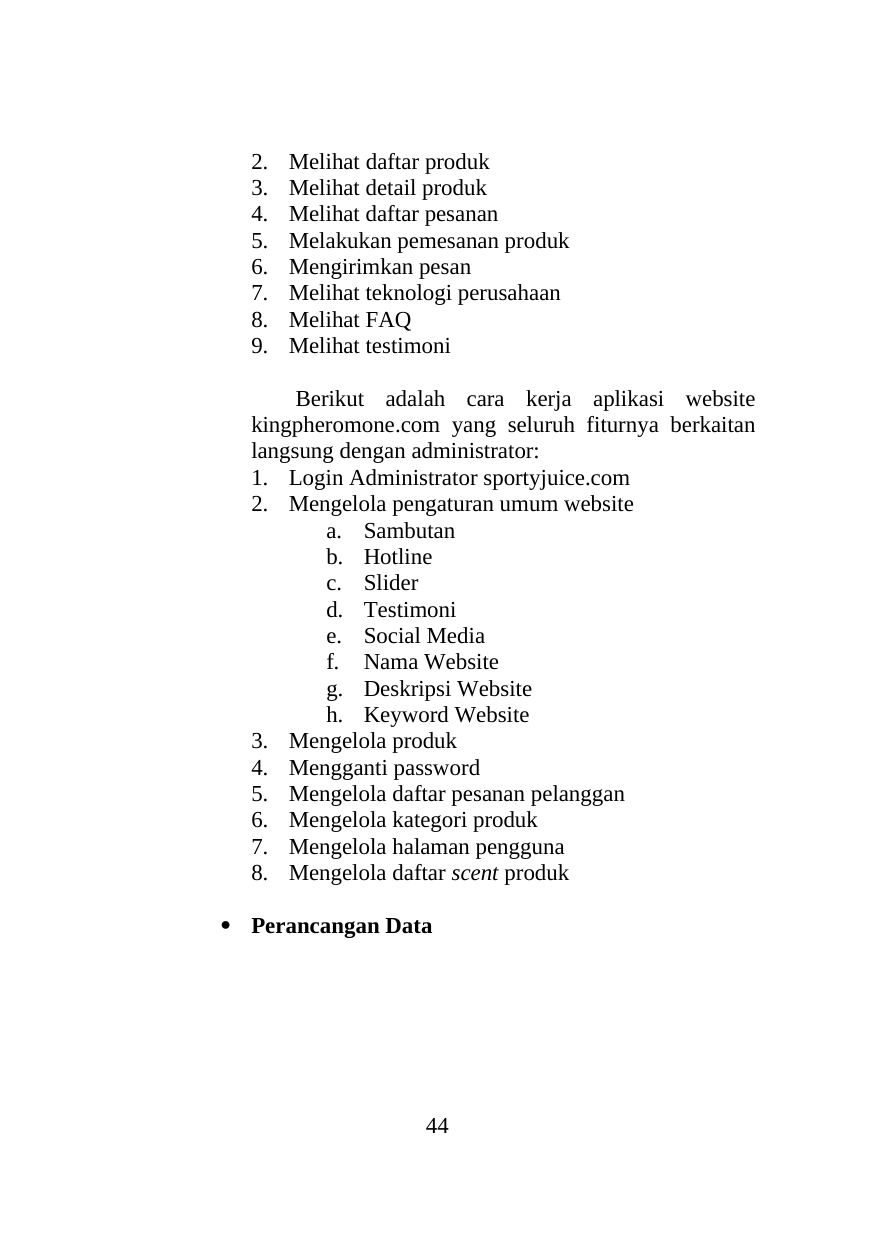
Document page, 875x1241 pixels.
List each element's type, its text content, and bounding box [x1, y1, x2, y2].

list Mengirimkan pesan [251, 253, 756, 279]
list Mengelola daftar scent produk [251, 859, 756, 886]
list Berikut adalah cara kerja aplikasi website kingpheromone.com yang seluruh fiturnya berkaitan langsung dengan administrator: [251, 385, 756, 464]
list Melihat daftar pesanan [251, 200, 756, 227]
list Mengelola produk [251, 727, 756, 754]
list Mengelola daftar pesanan pelanggan [251, 780, 756, 807]
list Mengelola pengaturan umum website [251, 490, 756, 517]
list Testimoni [326, 596, 756, 622]
list Nama Website [326, 648, 756, 675]
list Melihat teknologi perusahaan [251, 279, 756, 306]
list Slider [326, 569, 756, 596]
list Hotline [326, 543, 756, 569]
list Keyword Website [326, 701, 756, 727]
list Sambutan [326, 517, 756, 543]
list Melakukan pemesanan produk [251, 227, 756, 253]
list Melihat detail produk [251, 174, 756, 200]
list Melihat daftar produk [251, 148, 756, 174]
list Deskripsi Website [326, 675, 756, 701]
list Social Media [326, 622, 756, 648]
list Melihat testimoni [251, 332, 756, 358]
list Login Administrator sportyjuice.com [251, 464, 756, 490]
list Mengelola kategori produk [251, 807, 756, 833]
list Perancangan Data [222, 912, 756, 938]
list Melihat FAQ [251, 306, 756, 332]
list Mengganti password [251, 754, 756, 780]
list Mengelola halaman pengguna [251, 833, 756, 859]
